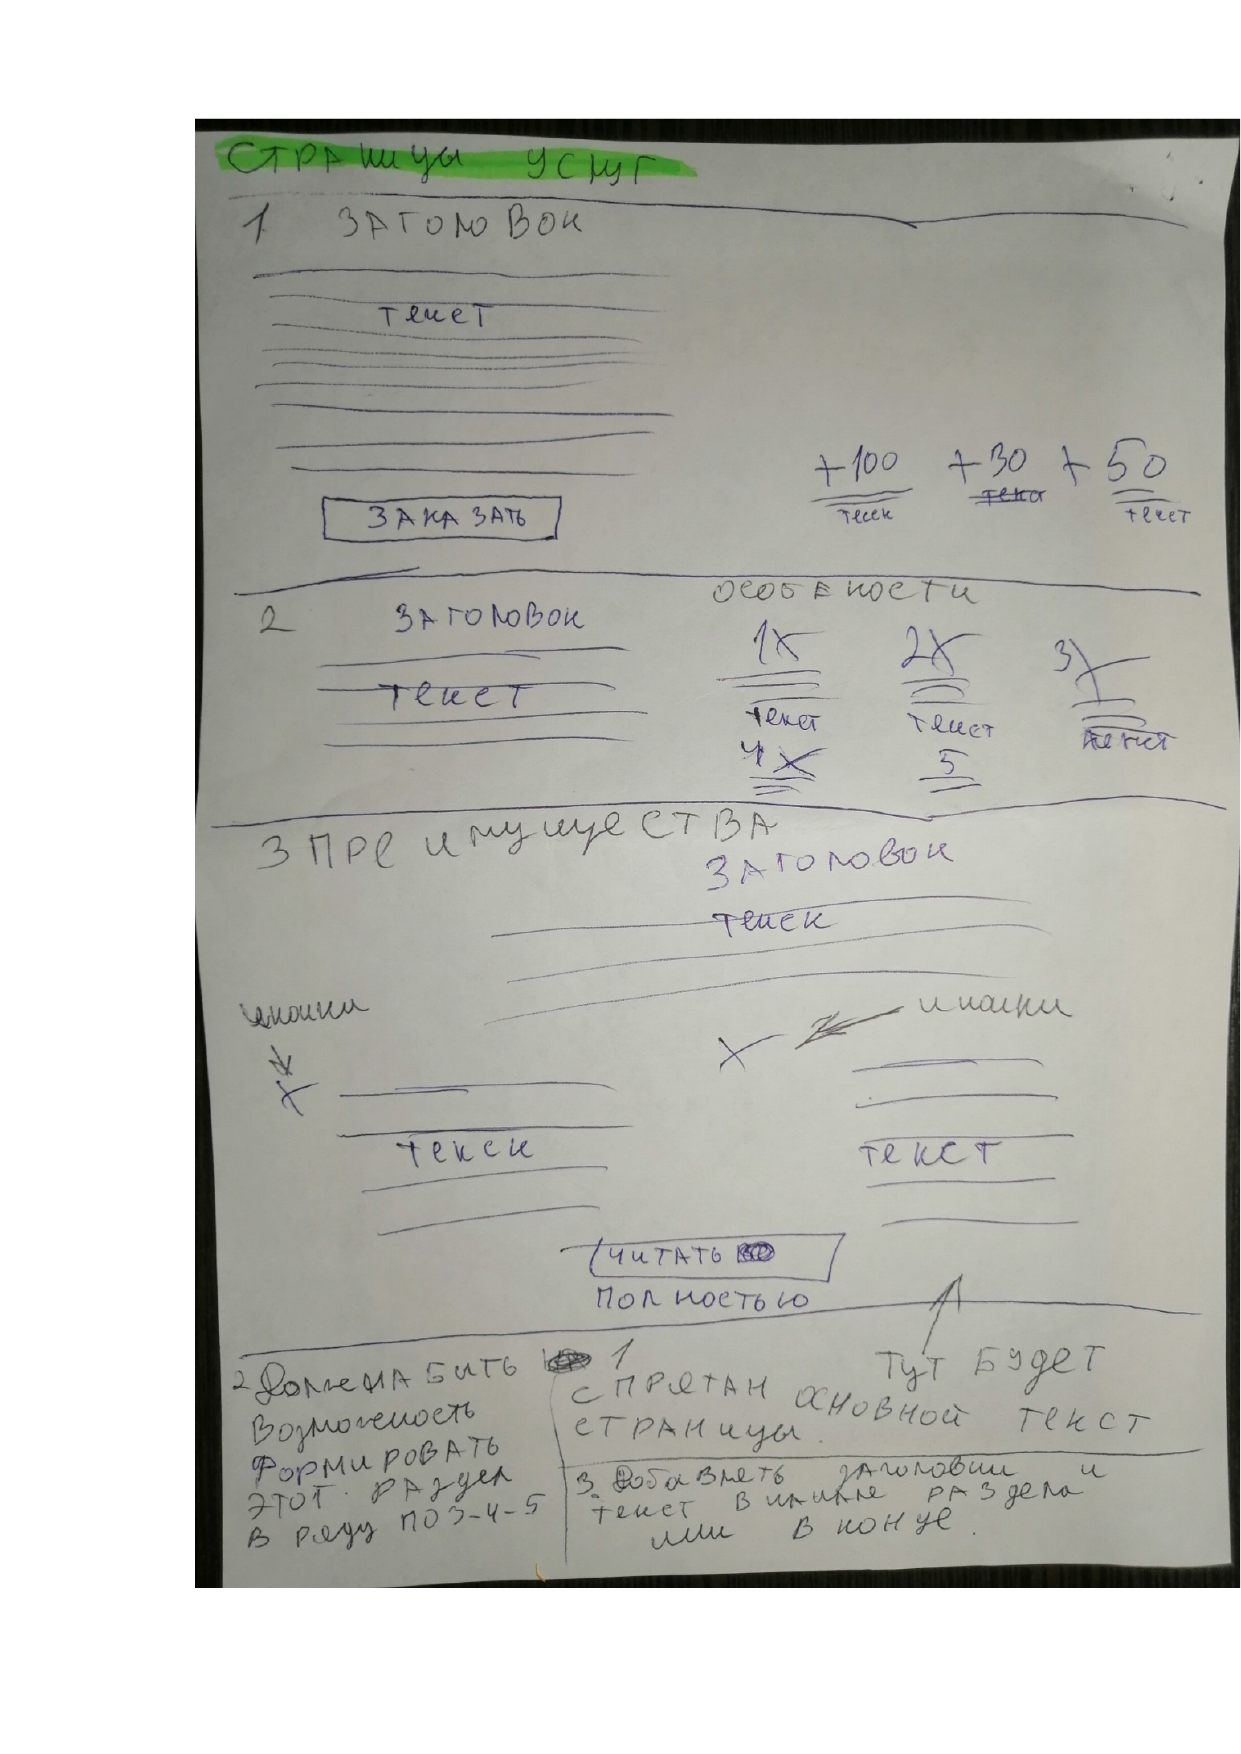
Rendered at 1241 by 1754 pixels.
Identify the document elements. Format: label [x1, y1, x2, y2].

picture [196, 120, 1241, 1586]
